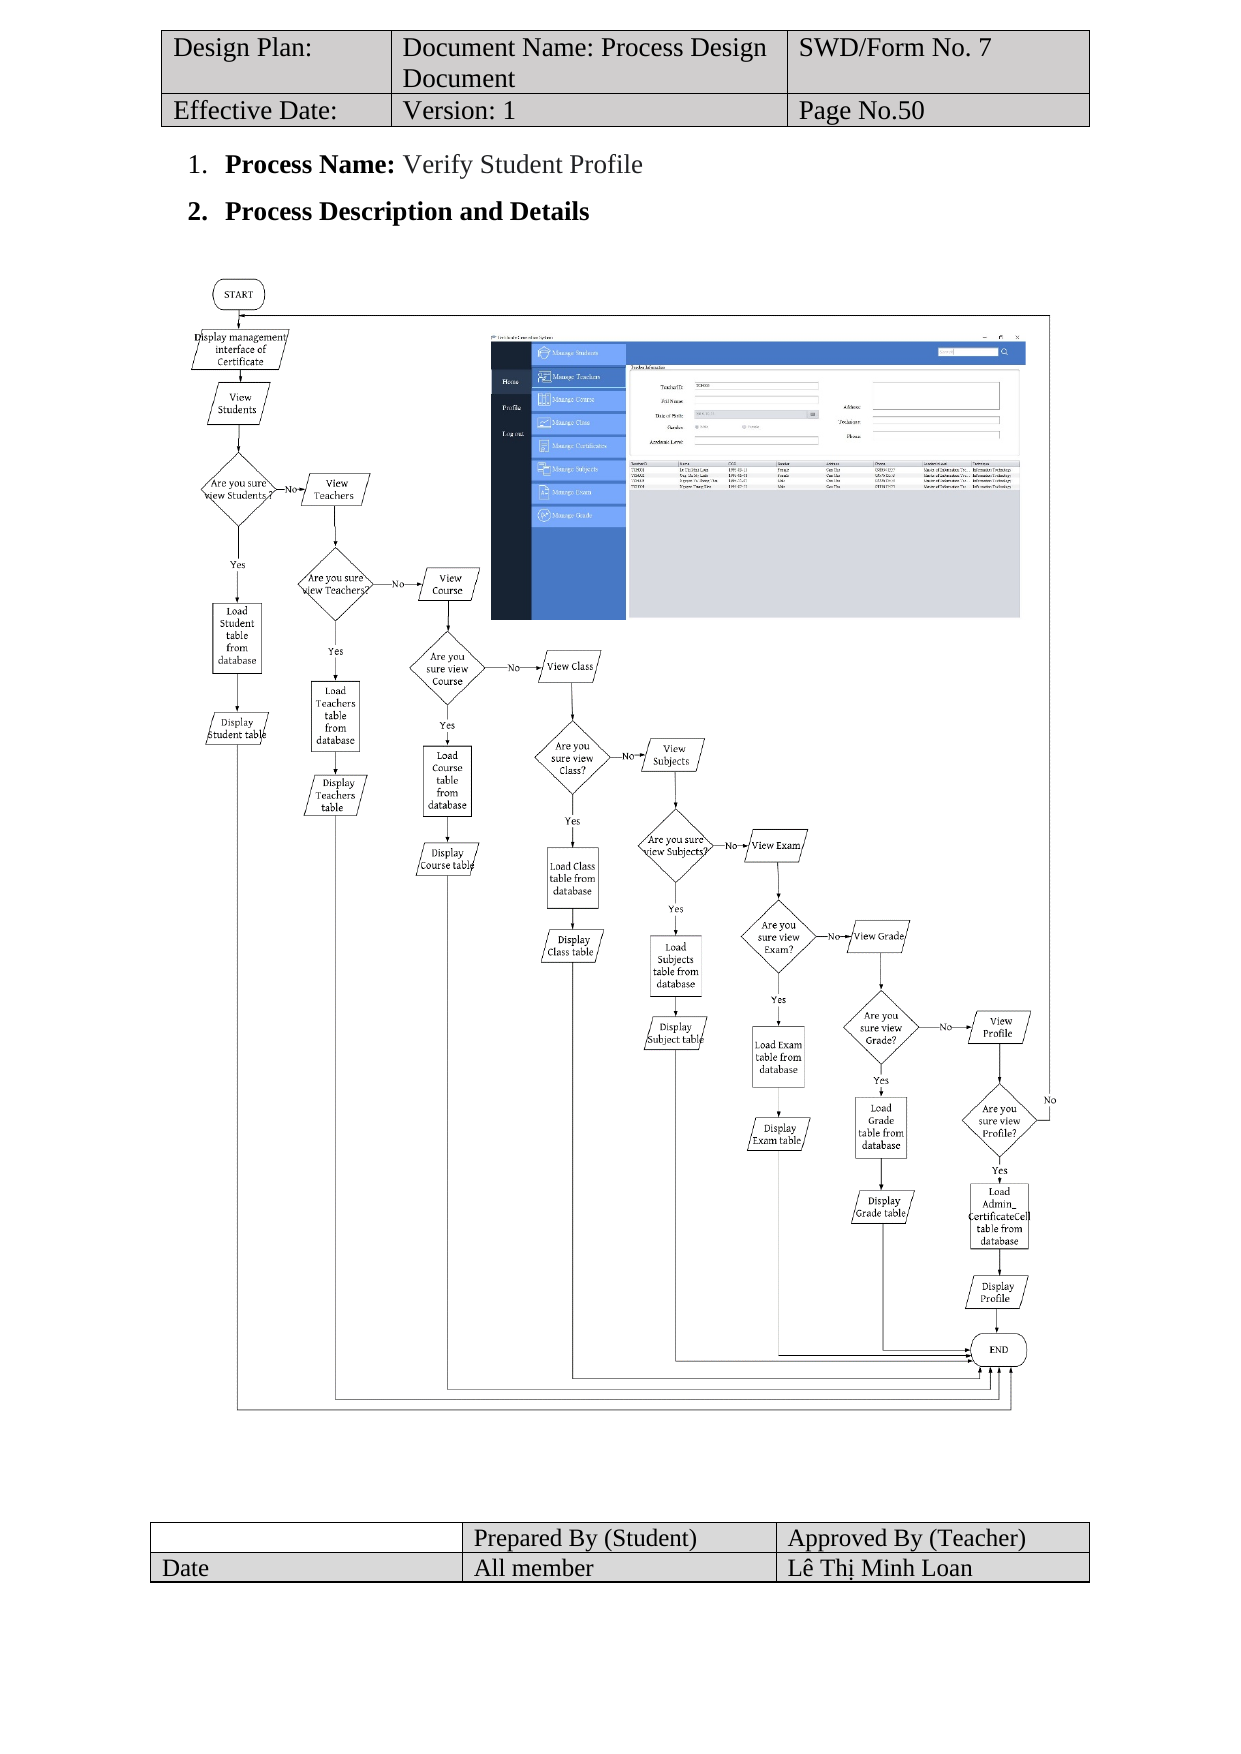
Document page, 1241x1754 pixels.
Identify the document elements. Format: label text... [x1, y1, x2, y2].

list Process Description and Details [187, 195, 1090, 226]
picture [150, 272, 1084, 1417]
list Process Name: Verify Student Profile [187, 148, 1090, 179]
